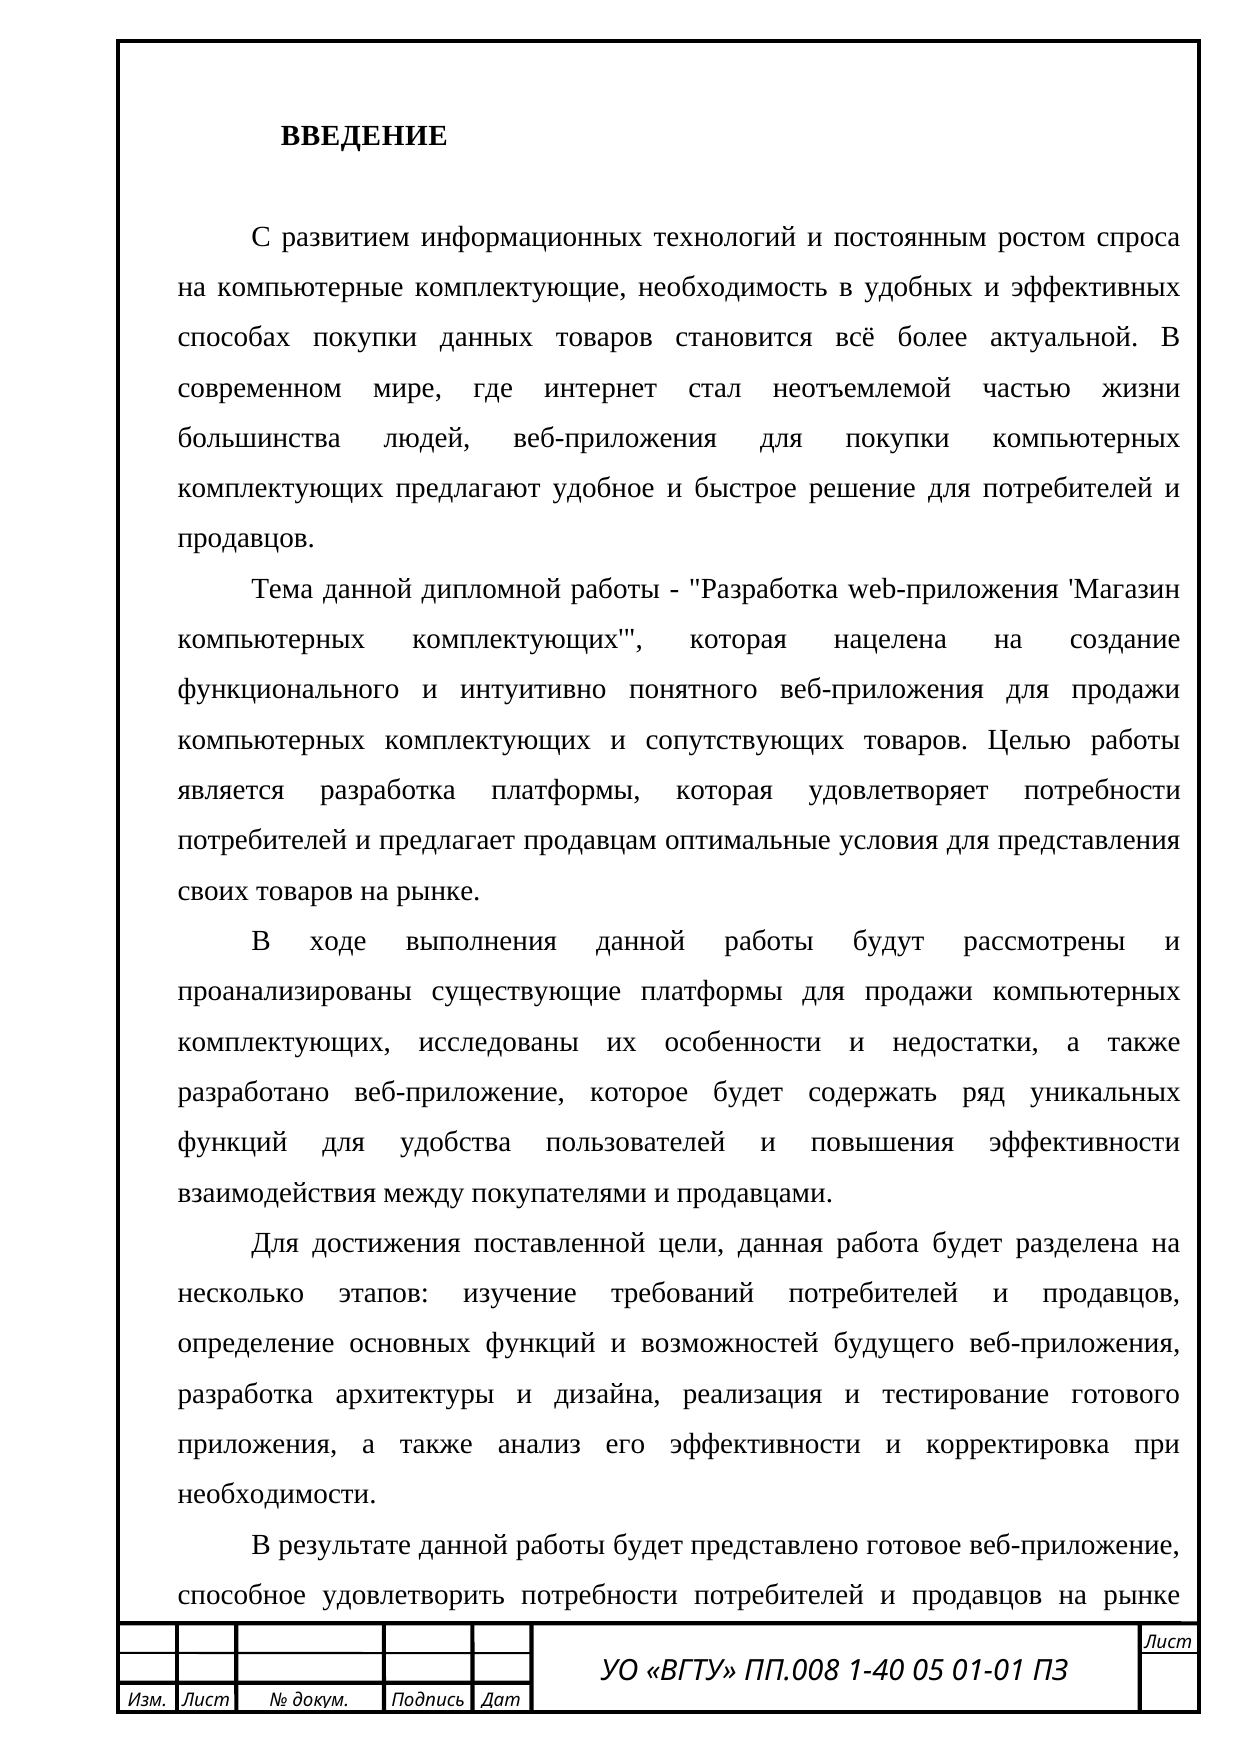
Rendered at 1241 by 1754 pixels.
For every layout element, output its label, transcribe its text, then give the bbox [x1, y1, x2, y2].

text Для достижения поставленной цели, данная работа будет разделена на несколько этапов: изучение требований потребителей и продавцов, определение основных функций и возможностей будущего веб-приложения, разработка архитектуры и дизайна, реализация и тестирование готового приложения, а также анализ его эффективности и корректировка при необходимости. [177, 1225, 1181, 1510]
text В ходе выполнения данной работы будут рассмотрены и проанализированы существующие платформы для продажи компьютерных комплектующих, исследованы их особенности и недостатки, а также разработано веб-приложение, которое будет содержать ряд уникальных функций для удобства пользователей и повышения эффективности взаимодействия между покупателями и продавцами. [177, 923, 1181, 1208]
text Тема данной дипломной работы - "Разработка web-приложения 'Магазин компьютерных комплектующих'", которая нацелена на создание функционального и интуитивно понятного веб-приложения для продажи компьютерных комплектующих и сопутствующих товаров. Целью работы является разработка платформы, которая удовлетворяет потребности потребителей и предлагает продавцам оптимальные условия для представления своих товаров на рынке. [177, 571, 1181, 906]
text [177, 1527, 1181, 1611]
text С развитием информационных технологий и постоянным ростом спроса на компьютерные комплектующие, необходимость в удобных и эффективных способах покупки данных товаров становится всё более актуальной. В современном мире, где интернет стал неотъемлемой частью жизни большинства людей, веб-приложения для покупки компьютерных комплектующих предлагают удобное и быстрое решение для потребителей и продавцов. [177, 219, 1181, 554]
subtitle Введение [207, 118, 1137, 152]
